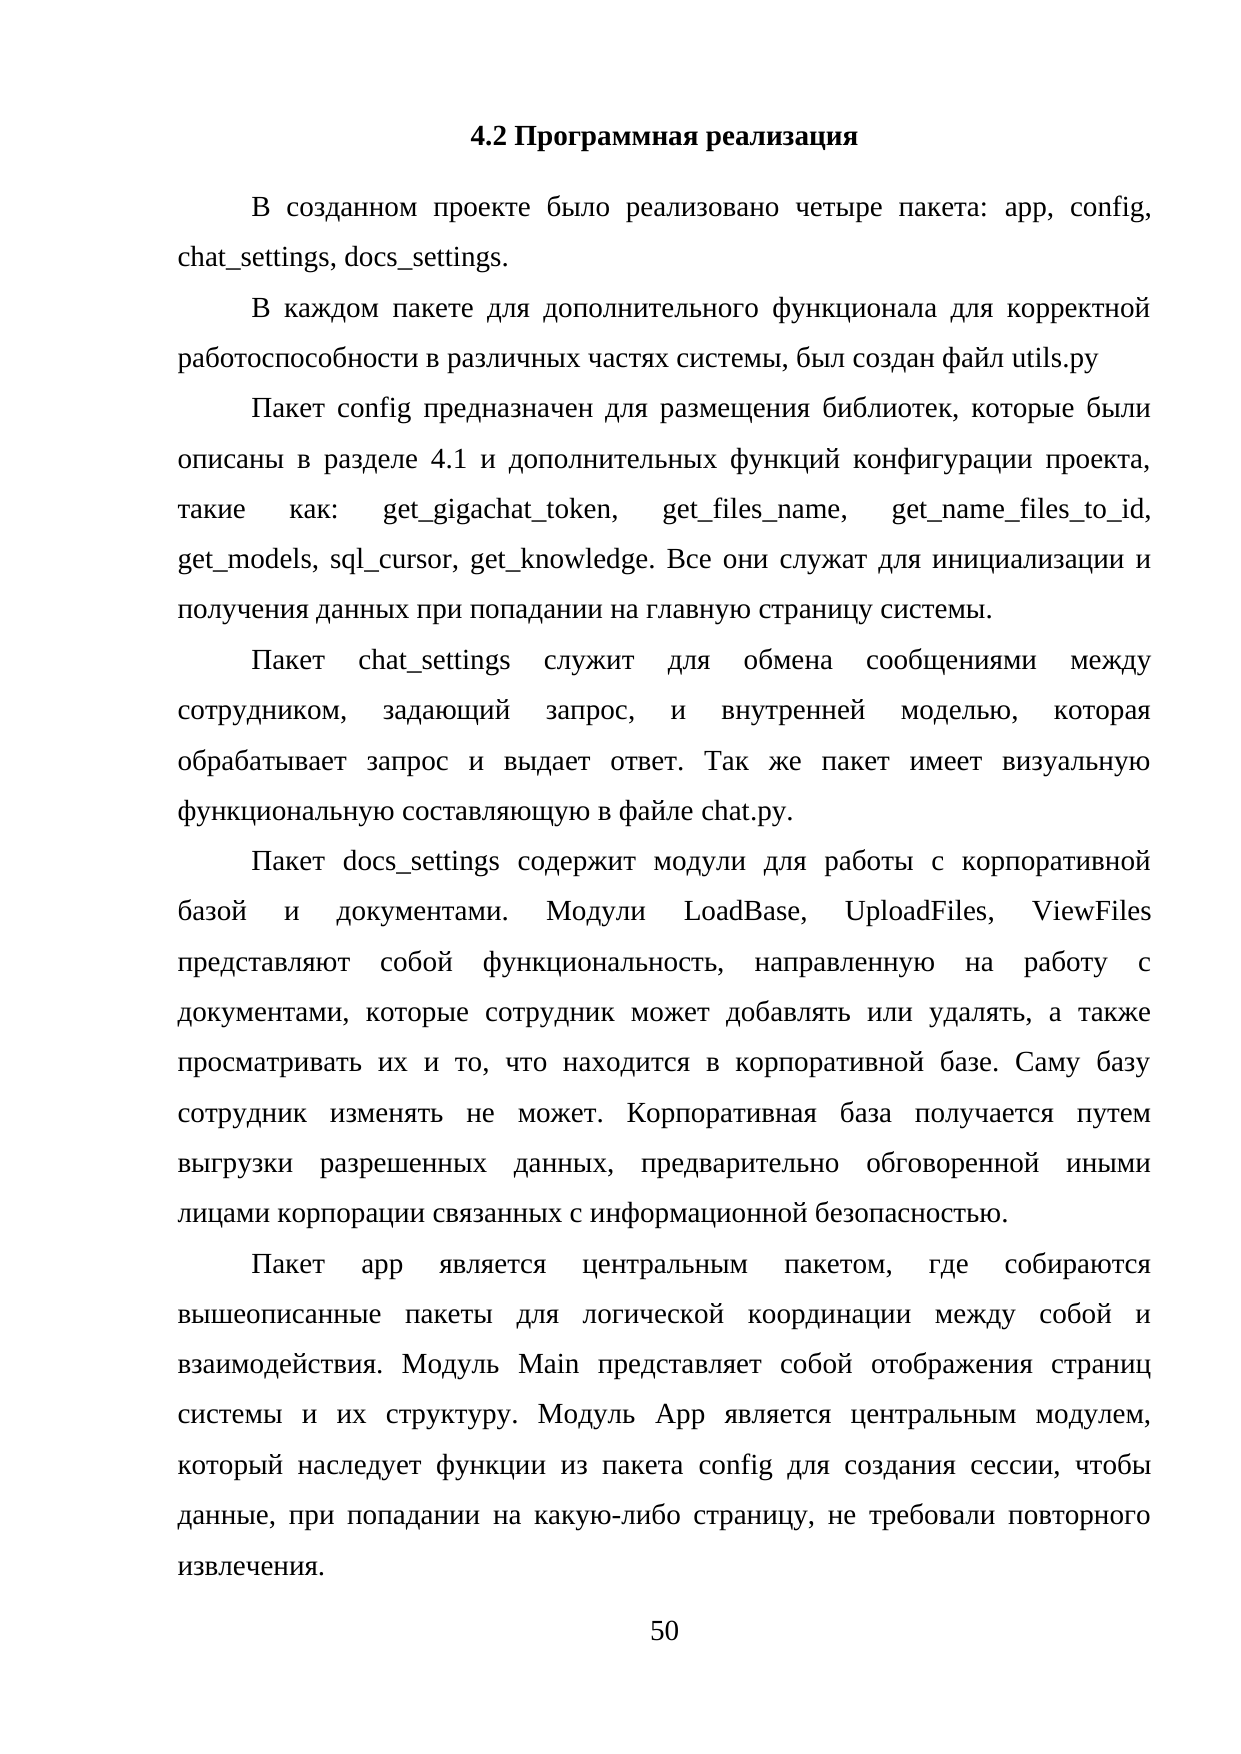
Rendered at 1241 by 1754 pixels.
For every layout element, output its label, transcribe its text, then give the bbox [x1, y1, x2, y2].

text Пакет config предназначен для размещения библиотек, которые были описаны в разделе 4.1 и дополнительных функций конфигурации проекта, такие как: get_gigachat_token, get_files_name, get_name_files_to_id, get_models, sql_cursor, get_knowledge. Все они служат для инициализации и получения данных при попадании на главную страницу системы. [177, 390, 1152, 625]
text В каждом пакете для дополнительного функционала для корректной работоспособности в различных частях системы, был создан файл utils.py [177, 290, 1152, 374]
text Пакет chat_settings служит для обмена сообщениями между сотрудником, задающий запрос, и внутренней моделью, которая обрабатывает запрос и выдает ответ. Так же пакет имеет визуальную функциональную составляющую в файле chat.py. [177, 642, 1152, 826]
subtitle 4.2 Программная реализация [177, 118, 1152, 152]
text Пакет app является центральным пакетом, где собираются вышеописанные пакеты для логической координации между собой и взаимодействия. Модуль Main представляет собой отображения страниц системы и их структуру. Модуль App является центральным модулем, который наследует функции из пакета config для создания сессии, чтобы данные, при попадании на какую-либо страницу, не требовали повторного извлечения. [177, 1246, 1152, 1581]
text Пакет docs_settings содержит модули для работы с корпоративной базой и документами. Модули LoadBase, UploadFiles, ViewFiles представляют собой функциональность, направленную на работу с документами, которые сотрудник может добавлять или удалять, а также просматривать их и то, что находится в корпоративной базе. Саму базу сотрудник изменять не может. Корпоративная база получается путем выгрузки разрешенных данных, предварительно обговоренной иными лицами корпорации связанных с информационной безопасностью. [177, 843, 1152, 1229]
text В созданном проекте было реализовано четыре пакета: app, config, chat_settings, docs_settings. [177, 189, 1152, 273]
